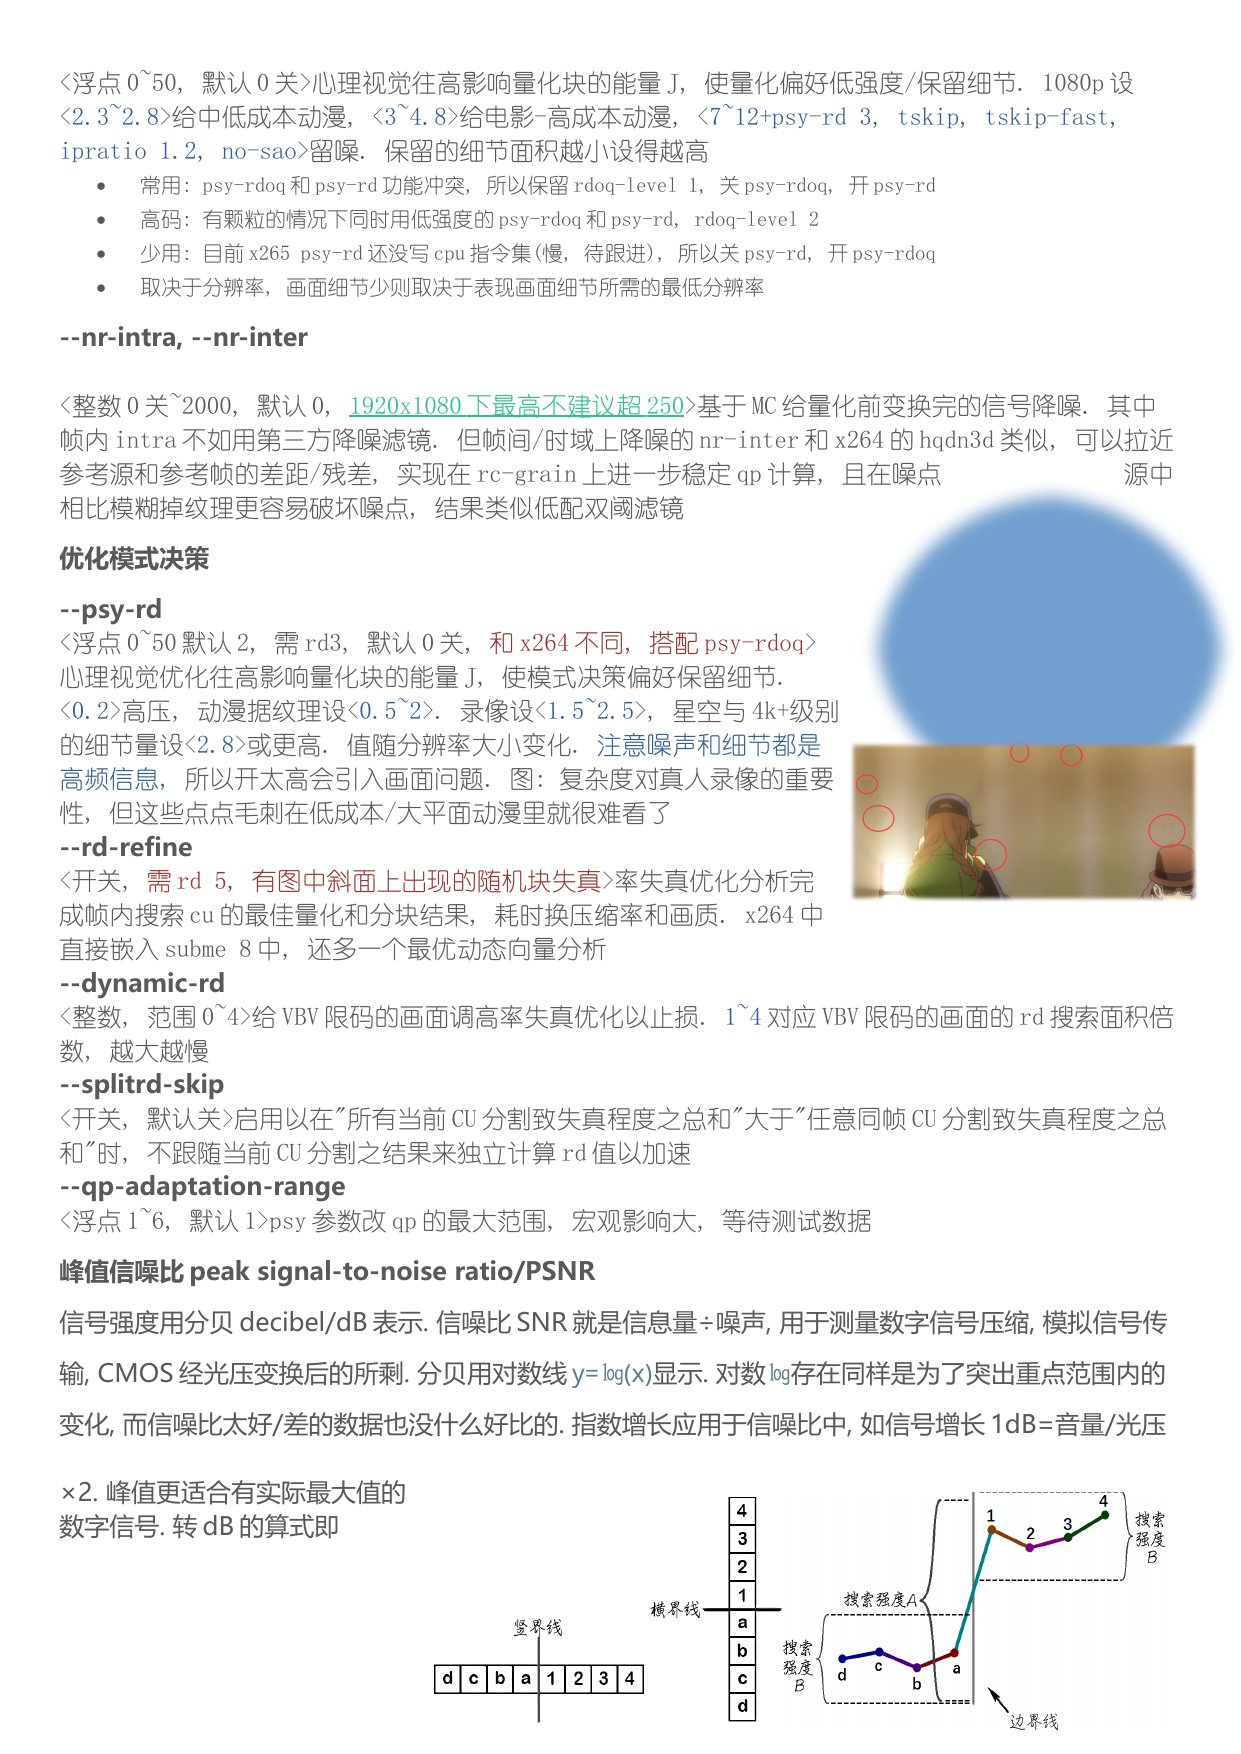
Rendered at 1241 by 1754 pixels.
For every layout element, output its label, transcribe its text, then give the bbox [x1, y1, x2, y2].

subtitle --nr-intra, --nr-inter [59, 320, 1181, 354]
text --qp-adaptation-range [59, 1169, 1181, 1203]
text <整数0关~2000, 默认0, 1920x1080下最高不建议超250>基于MC给量化前变换完的信号降噪. 其中帧内intra不如用第三方降噪滤镜. 但帧间/时域上降噪的nr-inter和x264的hqdn3d类似, 可以拉近参考源和参考帧的差距/残差, 实现在rc-grain上进一步稳定qp计算, 且在噪点源中相比模糊掉纹理更容易破坏噪点, 结果类似低配双阈滤镜 [59, 388, 1181, 524]
text <整数, 范围0~4>给VBV限码的画面调高率失真优化以止损. 1~4对应VBV限码的画面的rd搜索面积倍数, 越大越慢 [59, 999, 1181, 1067]
text 取决于分辨率, 画面细节少则取决于表现画面细节所需的最低分辨率 [96, 269, 1181, 303]
text 少用: 目前x265 psy-rd还没写cpu指令集(慢, 待跟进), 所以关psy-rd, 开psy-rdoq [96, 235, 1181, 269]
text <浮点1~6, 默认1>psy参数改qp的最大范围, 宏观影响大, 等待测试数据 [59, 1203, 1181, 1237]
text --splitrd-skip [59, 1067, 1181, 1101]
text <浮点0~50, 默认0关>心理视觉往高影响量化块的能量J, 使量化偏好低强度/保留细节. 1080p设<2.3~2.8>给中低成本动漫, <3~4.8>给电影-高成本动漫, <7~12+psy-rd 3, tskip, tskip-fast, ipratio 1.2, no-sao>留噪. 保留的细节面积越小设得越高 [59, 65, 1181, 167]
subtitle 峰值信噪比peak signal-to-noise ratio/PSNR [59, 1254, 1181, 1288]
text 常用: psy-rdoq和psy-rd功能冲突, 所以保留rdoq-level 1, 关psy-rdoq, 开psy-rd [96, 167, 1181, 201]
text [59, 1305, 1181, 1542]
text <浮点0~50默认2, 需rd3, 默认0关, 和x264不同, 搭配psy-rdoq>心理视觉优化往高影响量化块的能量J, 使模式决策偏好保留细节. <0.2>高压, 动漫据纹理设<0.5~2>. 录像设<1.5~2.5>, 星空与4k+级别的细节量设<2.8>或更高. 值随分辨率大小变化. 注意噪声和细节都是高频信息, 所以开太高会引入画面问题. 图: 复杂度对真人录像的重要性, 但这些点点毛刺在低成本/大平面动漫里就很难看了 [59, 626, 905, 829]
text 高码: 有颗粒的情况下同时用低强度的psy-rdoq和psy-rd, rdoq-level 2 [96, 201, 1181, 235]
text --psy-rd [59, 592, 909, 742]
subtitle 优化模式决策 [59, 541, 922, 575]
text <开关, 默认关>启用以在"所有当前CU分割致失真程度之总和"大于"任意同帧CU分割致失真程度之总和"时, 不跟随当前CU分割之结果来独立计算rd值以加速 [59, 1101, 1181, 1169]
text <开关, 需rd 5, 有图中斜面上出现的随机块失真>率失真优化分析完成帧内搜索cu的最佳量化和分块结果, 耗时换压缩率和画质. x264中直接嵌入subme 8中, 还多一个最优动态向量分析 [59, 863, 1181, 965]
picture [856, 747, 1192, 896]
picture [434, 1492, 1166, 1731]
text --dynamic-rd [59, 965, 1181, 999]
text --rd-refine [59, 829, 850, 863]
